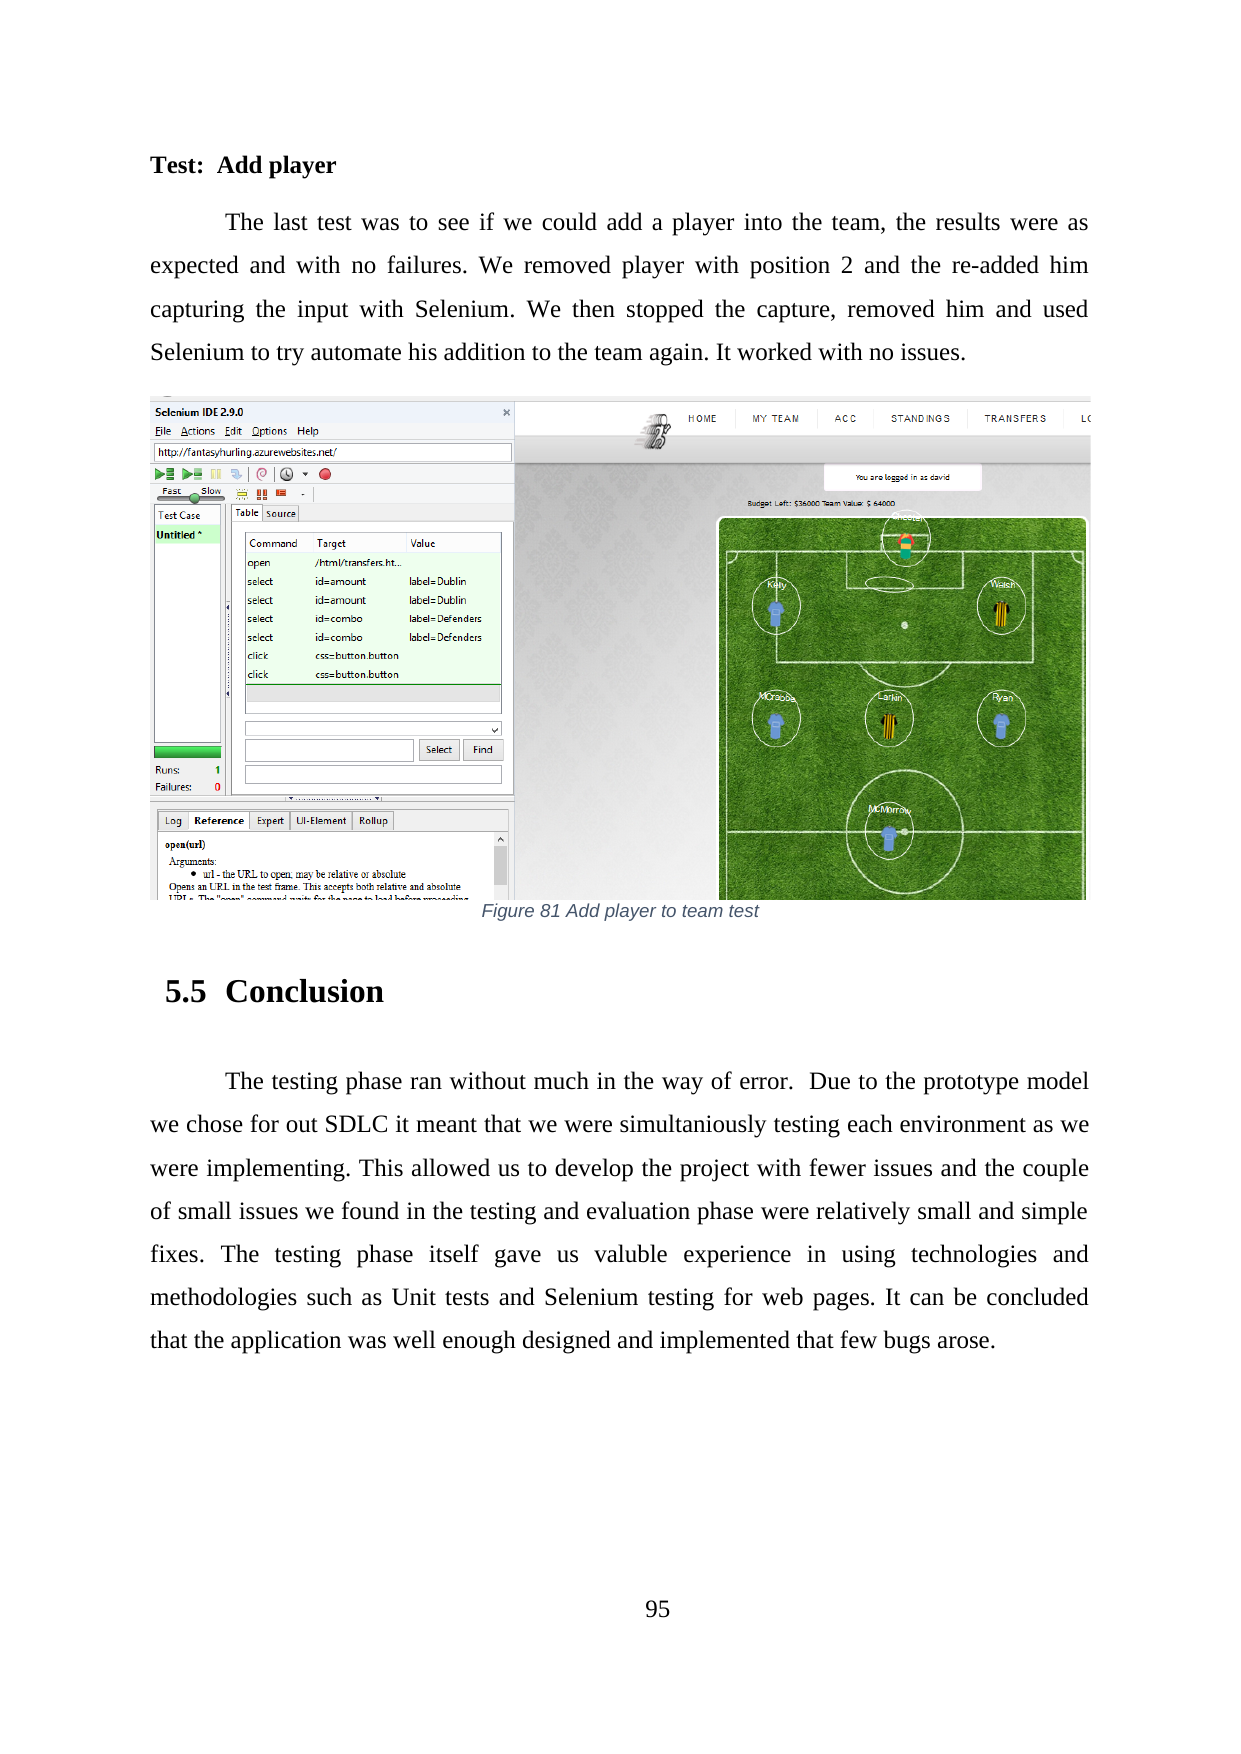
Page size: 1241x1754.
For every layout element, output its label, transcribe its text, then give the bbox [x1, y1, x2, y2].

text The last test was to see if we could add a player into the team, the results were as expected and with no failures. We removed player with position 2 and the re-added him capturing the input with Selenium. We then stopped the capture, removed him and used Selenium to try automate his addition to the team again. It worked with no issues. [150, 207, 1090, 366]
picture [150, 396, 1091, 900]
subtitle Conclusion [165, 971, 1090, 1010]
text The testing phase ran without much in the way of error. Due to the prototype model we chose for out SDLC it meant that we were simultaniously testing each environment as we were implementing. This allowed us to develop the project with fewer issues and the couple of small issues we found in the testing and evaluation phase were relatively small and simple fixes. The testing phase itself gave us valuble experience in using technologies and methodologies such as Unit tests and Selenium testing for web pages. It can be concluded that the application was well enough designed and implemented that few bugs arose. [150, 1066, 1090, 1354]
subtitle Test: Add player [150, 150, 1090, 179]
